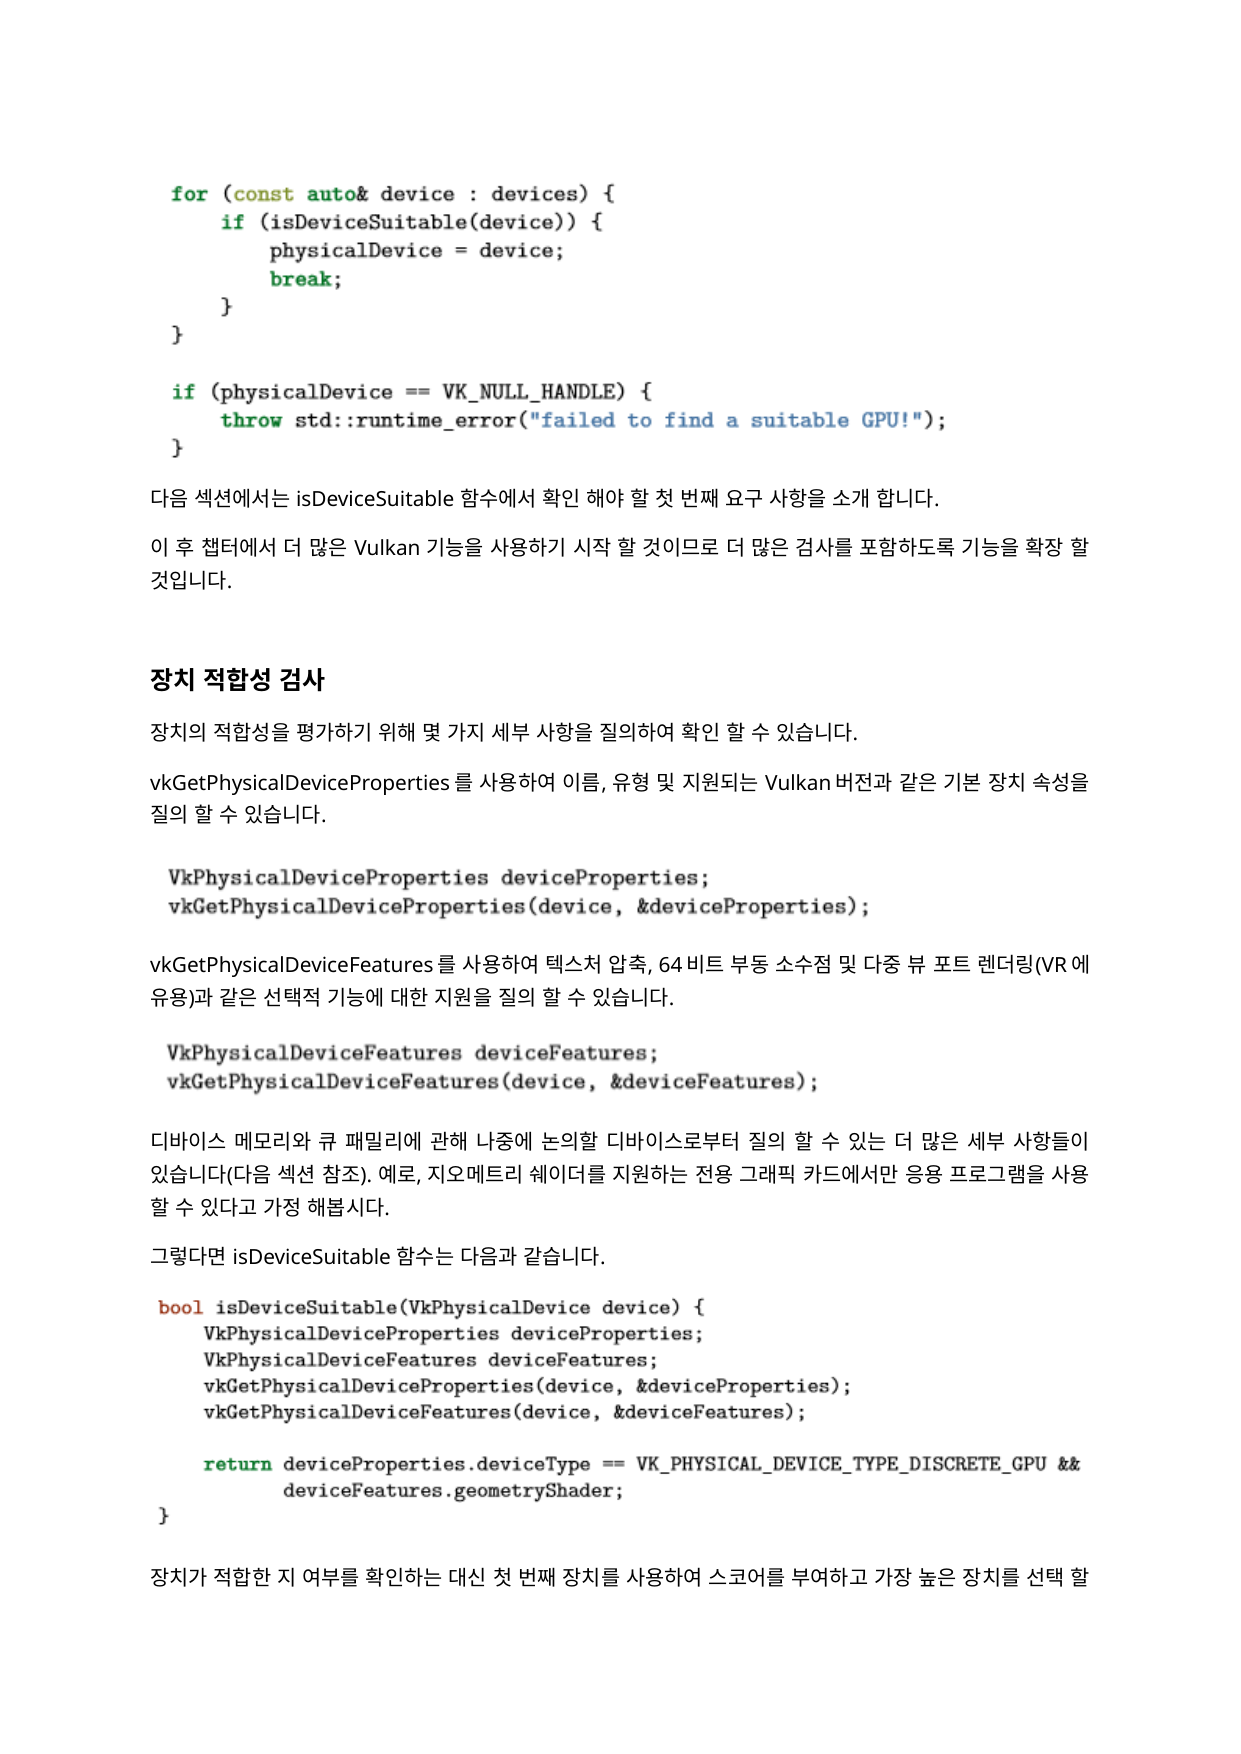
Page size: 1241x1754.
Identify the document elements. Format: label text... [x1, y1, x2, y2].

text vkGetPhysicalDeviceFeatures를 사용하여 텍스처 압축, 64비트 부동 소수점 및 다중 뷰 포트 렌더링(VR에 유용)과 같은 선택적 기능에 대한 지원을 질의 할 수 있습니다. [150, 948, 1090, 1011]
picture [150, 847, 899, 930]
text 장치 적합성 검사 [150, 661, 1090, 697]
text 디바이스 메모리와 큐 패밀리에 관해 나중에 논의할 디바이스로부터 질의 할 수 있는 더 많은 세부 사항들이 있습니다(다음 섹션 참조). 예로, 지오메트리 쉐이더를 지원하는 전용 그래픽 카드에서만 응용 프로그램을 사용 할 수 있다고 가정 해봅시다. [150, 1126, 1090, 1221]
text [150, 1561, 1090, 1591]
picture [150, 177, 947, 464]
text 그렇다면 isDeviceSuitable 함수는 다음과 같습니다. [150, 1240, 1090, 1271]
text 이 후 챕터에서 더 많은 Vulkan 기능을 사용하기 시작 할 것이므로 더 많은 검사를 포함하도록 기능을 확장 할 것입니다. [150, 531, 1090, 594]
text 장치의 적합성을 평가하기 위해 몇 가지 세부 사항을 질의하여 확인 할 수 있습니다. [150, 716, 1090, 747]
text 다음 섹션에서는 isDeviceSuitable 함수에서 확인 해야 할 첫 번째 요구 사항을 소개 합니다. [150, 482, 1090, 512]
text vkGetPhysicalDeviceProperties를 사용하여 이름, 유형 및 지원되는 Vulkan버전과 같은 기본 장치 속성을 질의 할 수 있습니다. [150, 766, 1090, 829]
picture [150, 1030, 836, 1107]
picture [150, 1289, 1091, 1542]
